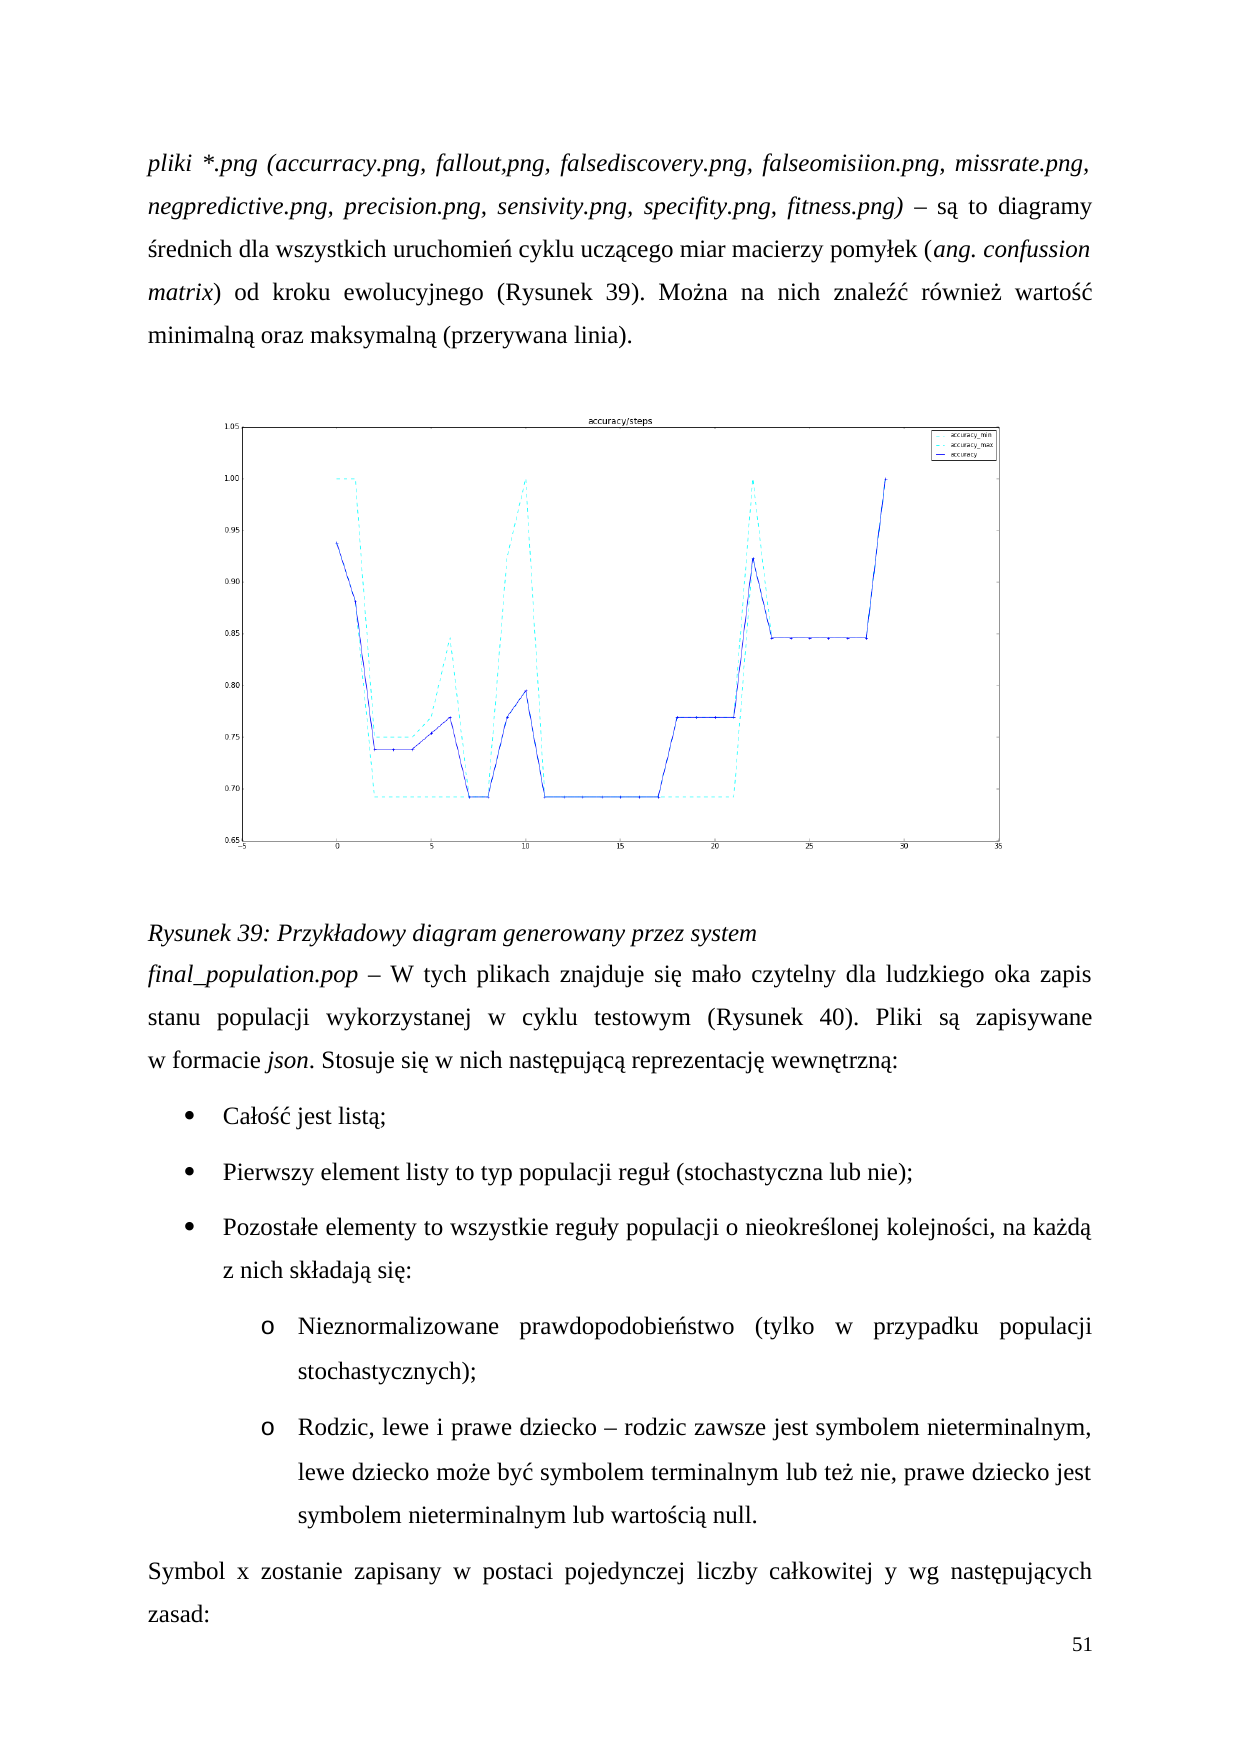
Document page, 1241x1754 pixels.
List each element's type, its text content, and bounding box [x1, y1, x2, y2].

list Całość jest listą; [185, 1101, 1093, 1130]
text pliki *.png (accurracy.png, fallout,png, falsediscovery.png, falseomisiion.png, missrate.png, negpredictive.png, precision.png, sensivity.png, specifity.png, fitness.png) – są to diagramy średnich dla wszystkich uruchomień cyklu uczącego miar macierzy pomyłek (ang. confussion matrix) od kroku ewolucyjnego (Rysunek 39). Można na nich znaleźć również wartość minimalną oraz maksymalną (przerywana linia). [148, 148, 1093, 349]
text Rysunek 39: Przykładowy diagram generowany przez system [148, 918, 1093, 947]
list Pozostałe elementy to wszystkie reguły populacji o nieokreślonej kolejności, na każdą z nich składają się: [185, 1212, 1093, 1284]
list Nieznormalizowane prawdopodobieństwo (tylko w przypadku populacji stochastycznych); [260, 1311, 1093, 1385]
text Symbol x zostanie zapisany w postaci pojedynczej liczby całkowitej y wg następujących zasad: [148, 1556, 1093, 1628]
list Pierwszy element listy to typ populacji reguł (stochastyczna lub nie); [185, 1157, 1093, 1186]
picture [147, 375, 1093, 892]
text final_population.pop – W tych plikach znajduje się mało czytelny dla ludzkiego oka zapis stanu populacji wykorzystanej w cyklu testowym (Rysunek 40). Pliki są zapisywane w formacie json. Stosuje się w nich następującą reprezentację wewnętrzną: [148, 959, 1093, 1074]
list Rodzic, lewe i prawe dziecko – rodzic zawsze jest symbolem nieterminalnym, lewe dziecko może być symbolem terminalnym lub też nie, prawe dziecko jest symbolem nieterminalnym lub wartością null. [260, 1412, 1093, 1529]
